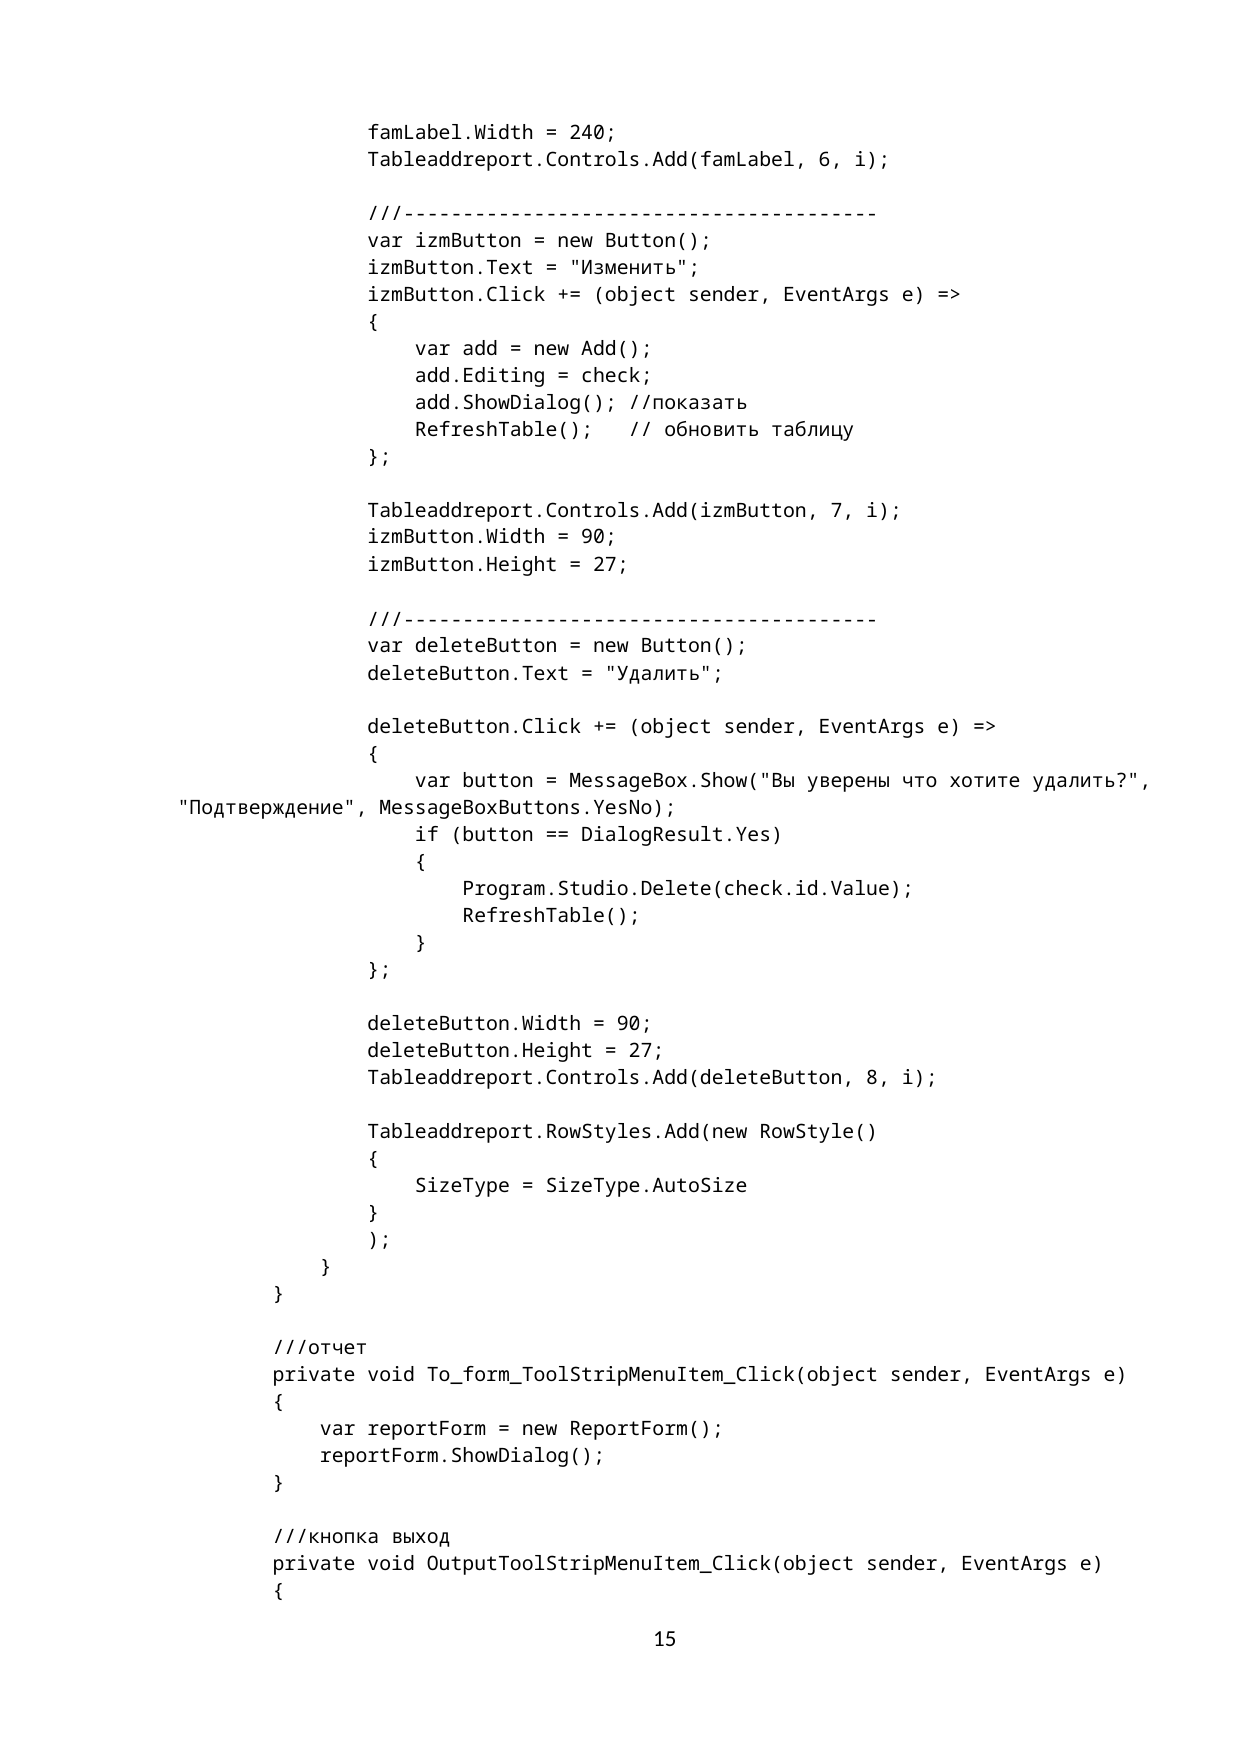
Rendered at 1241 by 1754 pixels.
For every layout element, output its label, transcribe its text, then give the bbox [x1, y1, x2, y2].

text { [177, 1576, 1152, 1603]
text deleteButton.Height = 27; [177, 1036, 1152, 1063]
text var button = MessageBox.Show("Вы уверены что хотите удалить?", "Подтверждение", MessageBoxButtons.YesNo); [177, 767, 1152, 821]
text reportForm.ShowDialog(); [177, 1441, 1152, 1468]
text { [177, 848, 1152, 874]
text Tableaddreport.Controls.Add(deleteButton, 8, i); [177, 1063, 1152, 1090]
text ///---------------------------------------- [177, 199, 1152, 226]
text { [177, 307, 1152, 334]
text SizeType = SizeType.AutoSize [177, 1171, 1152, 1198]
text deleteButton.Click += (object sender, EventArgs e) => [177, 713, 1152, 740]
text } [177, 1198, 1152, 1225]
text add.Editing = check; [177, 361, 1152, 388]
text deleteButton.Width = 90; [177, 1009, 1152, 1036]
text private void OutputToolStripMenuItem_Click(object sender, EventArgs e) [177, 1549, 1152, 1576]
text } [177, 1252, 1152, 1279]
text Tableaddreport.Controls.Add(izmButton, 7, i); [177, 496, 1152, 523]
text { [177, 1144, 1152, 1171]
text add.ShowDialog(); //показать [177, 388, 1152, 415]
text var reportForm = new ReportForm(); [177, 1414, 1152, 1441]
text deleteButton.Text = "Удалить"; [177, 659, 1152, 686]
text { [177, 740, 1152, 767]
text } [177, 1279, 1152, 1306]
text izmButton.Width = 90; [177, 523, 1152, 550]
text }; [177, 956, 1152, 982]
text } [177, 928, 1152, 956]
text izmButton.Height = 27; [177, 550, 1152, 577]
text if (button == DialogResult.Yes) [177, 821, 1152, 848]
text famLabel.Width = 240; [177, 118, 1152, 145]
text ); [177, 1225, 1152, 1252]
text ///---------------------------------------- [177, 605, 1152, 632]
text RefreshTable(); [177, 902, 1152, 928]
text izmButton.Click += (object sender, EventArgs e) => [177, 280, 1152, 307]
text ///кнопка выход [177, 1522, 1152, 1549]
text var izmButton = new Button(); [177, 226, 1152, 253]
text RefreshTable(); // обновить таблицу [177, 415, 1152, 442]
text izmButton.Text = "Изменить"; [177, 253, 1152, 280]
text { [177, 1387, 1152, 1414]
text Tableaddreport.RowStyles.Add(new RowStyle() [177, 1117, 1152, 1144]
text private void To_form_ToolStripMenuItem_Click(object sender, EventArgs e) [177, 1360, 1152, 1387]
text ///отчет [177, 1333, 1152, 1360]
text }; [177, 442, 1152, 469]
text } [177, 1468, 1152, 1495]
text Tableaddreport.Controls.Add(famLabel, 6, i); [177, 145, 1152, 172]
text var add = new Add(); [177, 334, 1152, 361]
text var deleteButton = new Button(); [177, 632, 1152, 659]
text Program.Studio.Delete(check.id.Value); [177, 874, 1152, 902]
